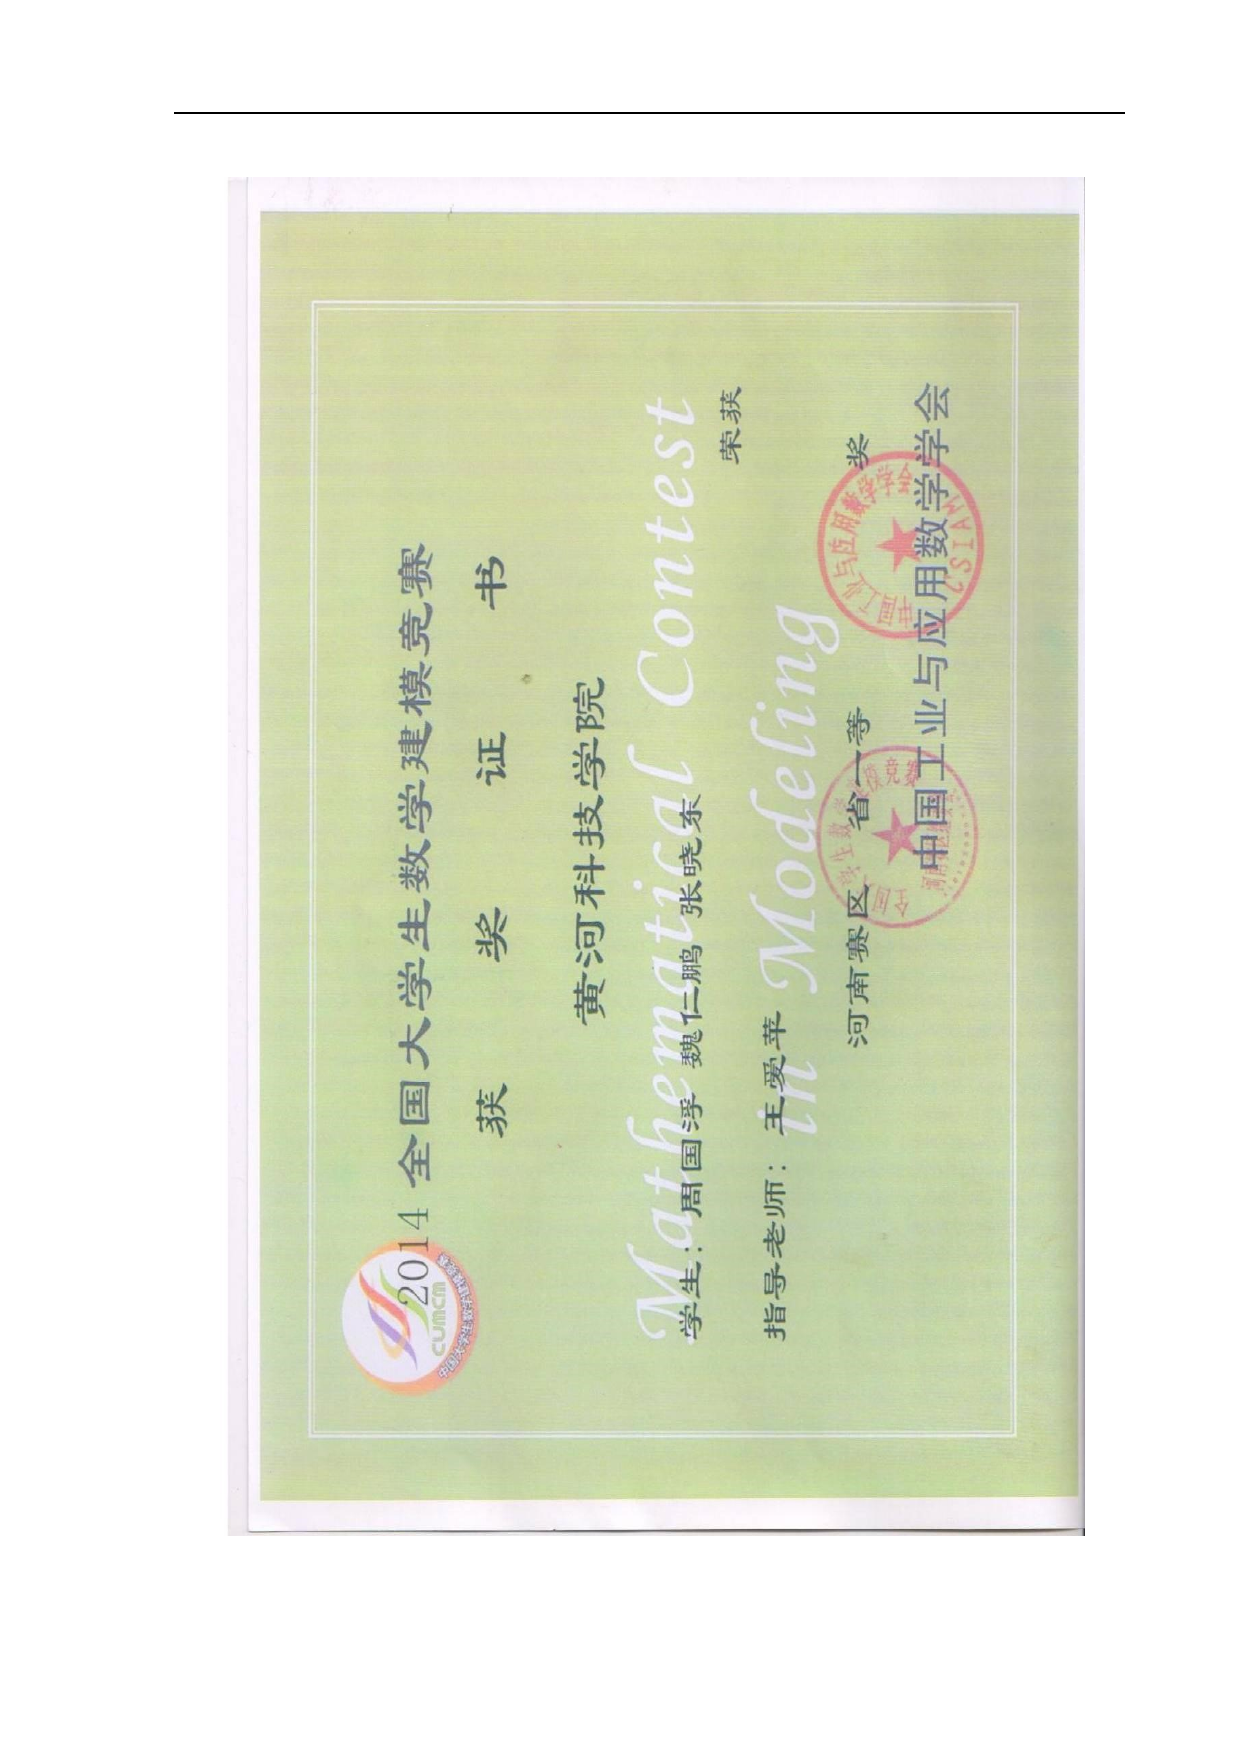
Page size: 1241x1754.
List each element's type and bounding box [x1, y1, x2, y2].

picture [220, 177, 1085, 1536]
